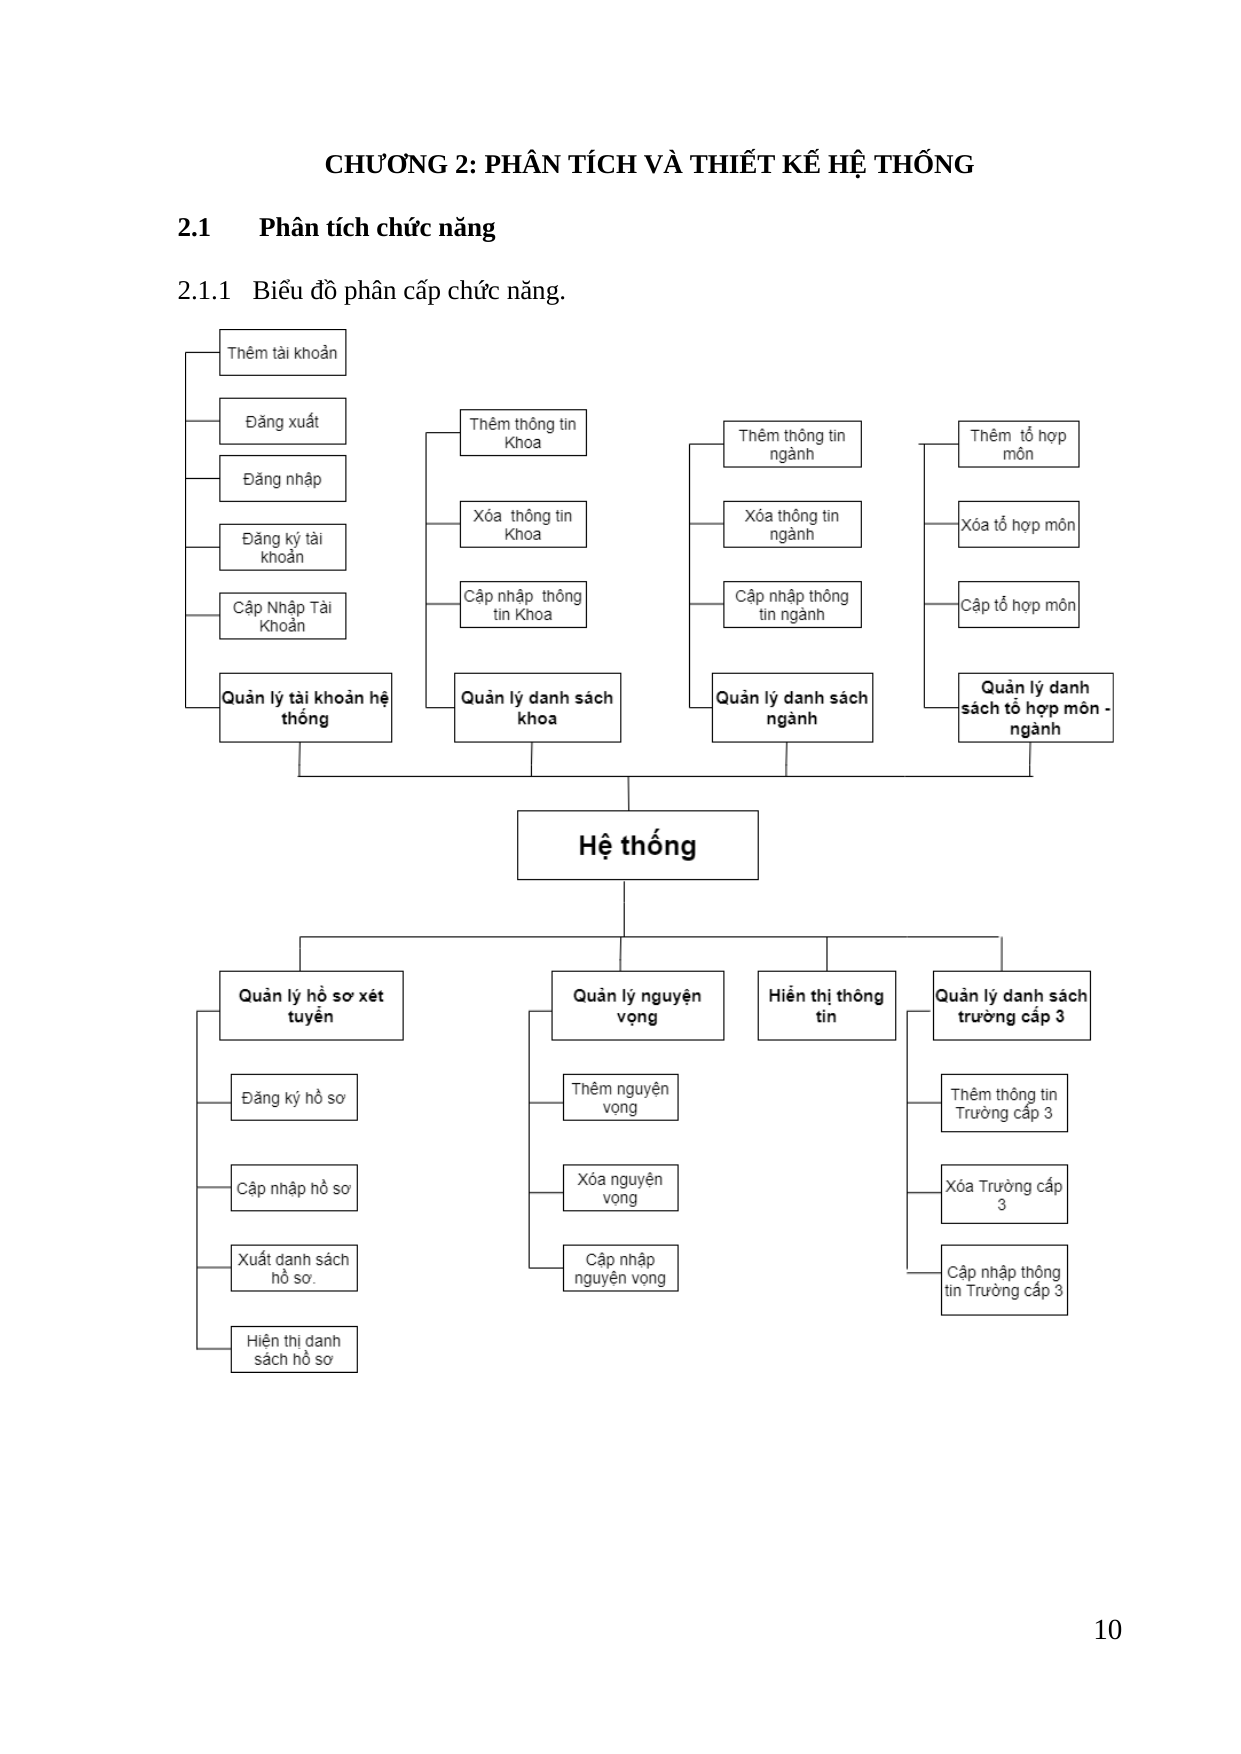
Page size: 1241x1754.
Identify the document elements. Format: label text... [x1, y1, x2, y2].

text Phân tích chức năng [177, 211, 1122, 242]
list Biểu đồ phân cấp chức năng. [177, 274, 1122, 306]
text CHƯƠNG 2: PHÂN TÍCH VÀ THIẾT KẾ HỆ THỐNG [177, 148, 1122, 179]
picture [185, 329, 1114, 1373]
